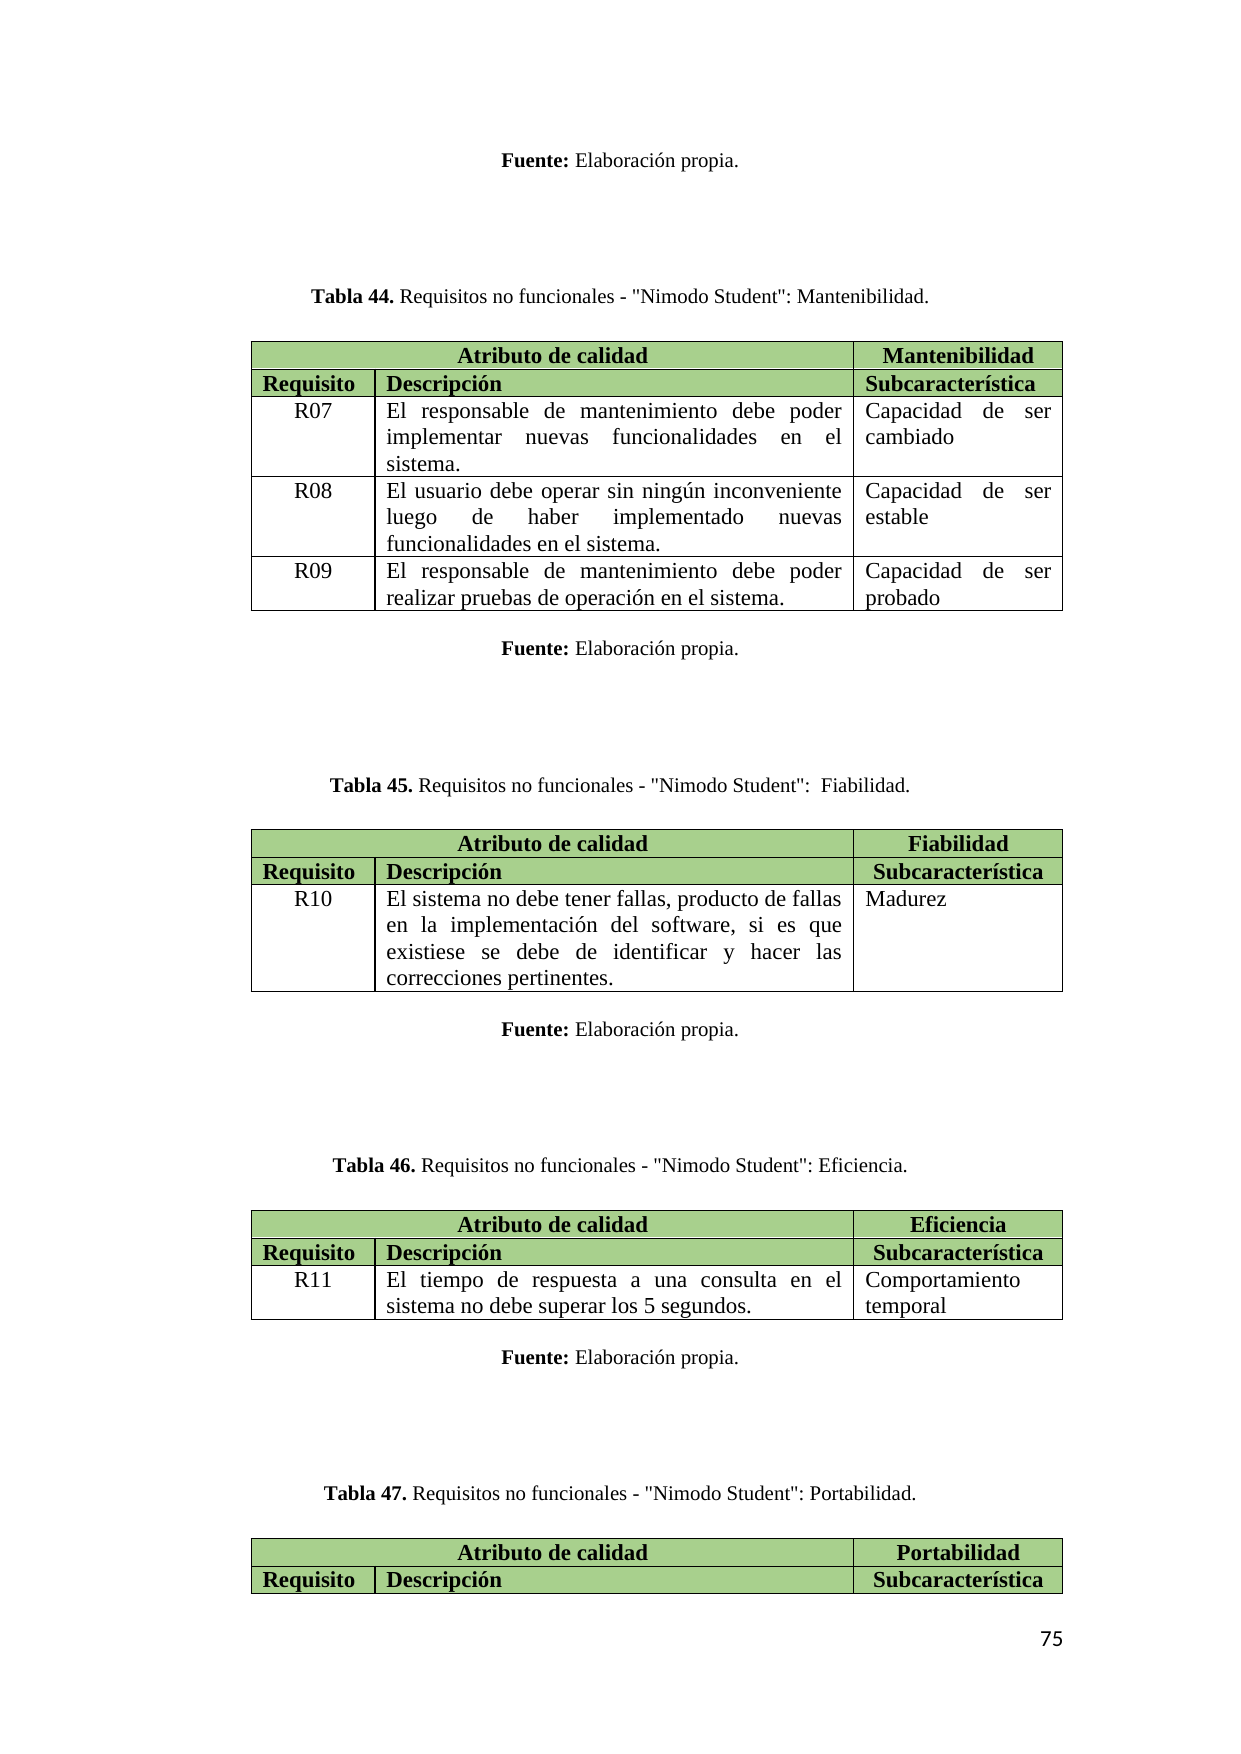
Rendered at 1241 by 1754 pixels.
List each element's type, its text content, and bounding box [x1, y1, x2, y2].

text Fuente: Elaboración propia. [177, 148, 1063, 172]
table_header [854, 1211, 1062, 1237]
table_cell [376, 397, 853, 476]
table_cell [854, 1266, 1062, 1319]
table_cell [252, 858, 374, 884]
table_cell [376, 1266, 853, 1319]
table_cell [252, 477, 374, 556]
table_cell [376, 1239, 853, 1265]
text Tabla 44. Requisitos no funcionales - "Nimodo Student": Mantenibilidad. [177, 284, 1063, 308]
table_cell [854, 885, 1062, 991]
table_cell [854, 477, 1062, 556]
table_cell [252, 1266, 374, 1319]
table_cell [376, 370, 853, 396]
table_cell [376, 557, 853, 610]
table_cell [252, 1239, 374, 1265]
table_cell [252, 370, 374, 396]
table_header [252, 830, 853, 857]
text Tabla 46. Requisitos no funcionales - "Nimodo Student": Eficiencia. [177, 1153, 1063, 1177]
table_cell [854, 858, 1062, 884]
text Fuente: Elaboración propia. [177, 1345, 1063, 1369]
text Tabla 45. Requisitos no funcionales - "Nimodo Student": Fiabilidad. [177, 772, 1063, 797]
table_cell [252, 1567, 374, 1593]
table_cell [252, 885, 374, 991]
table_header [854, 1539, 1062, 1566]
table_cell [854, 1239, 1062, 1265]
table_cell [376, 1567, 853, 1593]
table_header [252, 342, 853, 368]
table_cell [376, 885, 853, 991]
text Fuente: Elaboración propia. [177, 636, 1063, 660]
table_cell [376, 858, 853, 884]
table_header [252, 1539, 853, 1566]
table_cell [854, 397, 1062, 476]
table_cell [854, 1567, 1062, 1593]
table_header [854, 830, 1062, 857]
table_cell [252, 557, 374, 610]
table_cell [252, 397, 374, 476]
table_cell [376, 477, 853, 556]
text Fuente: Elaboración propia. [177, 1017, 1063, 1041]
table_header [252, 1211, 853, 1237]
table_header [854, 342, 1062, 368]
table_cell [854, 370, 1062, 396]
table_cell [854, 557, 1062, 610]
text Tabla 47. Requisitos no funcionales - "Nimodo Student": Portabilidad. [177, 1481, 1063, 1505]
